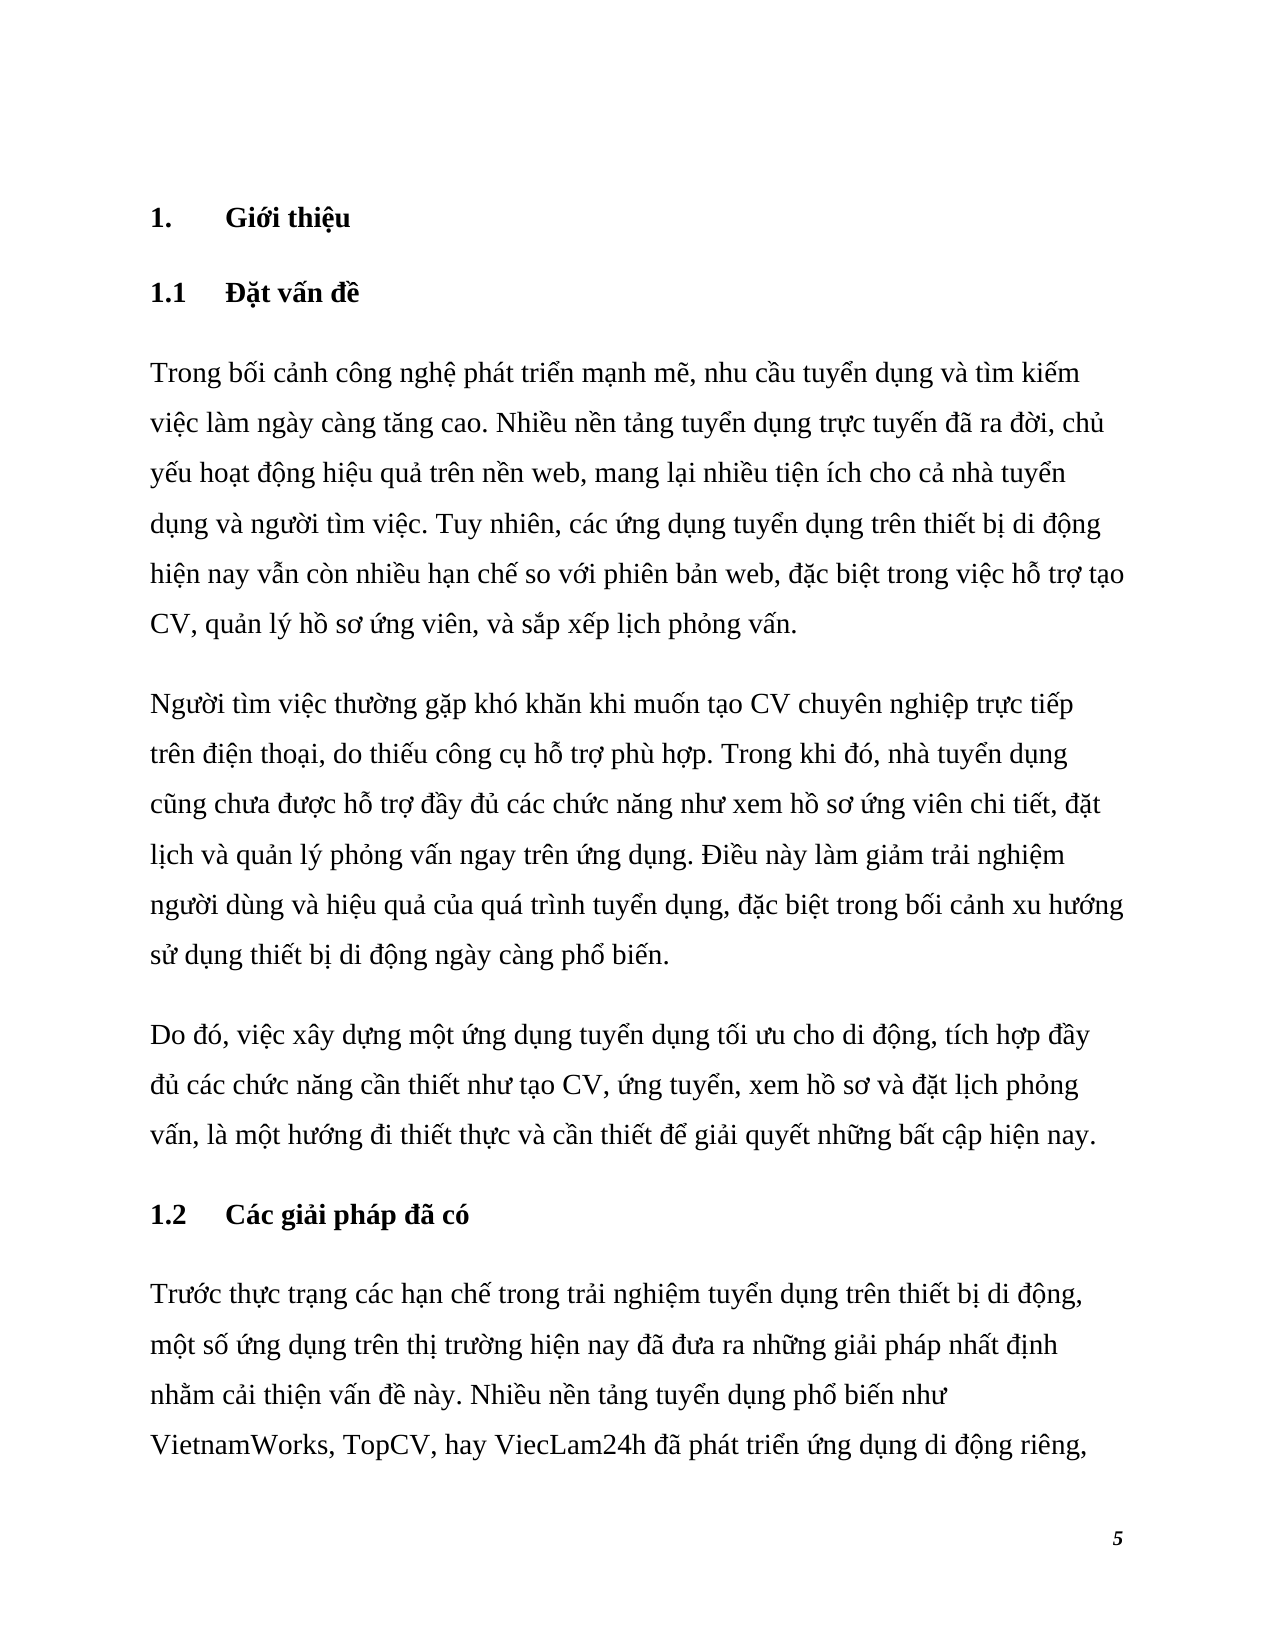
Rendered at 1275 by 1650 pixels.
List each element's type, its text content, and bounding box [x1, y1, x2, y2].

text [150, 1276, 1125, 1461]
subtitle Các giải pháp đã có [150, 1197, 1125, 1231]
text Trong bối cảnh công nghệ phát triển mạnh mẽ, nhu cầu tuyển dụng và tìm kiếm việc làm ngày càng tăng cao. Nhiều nền tảng tuyển dụng trực tuyến đã ra đời, chủ yếu hoạt động hiệu quả trên nền web, mang lại nhiều tiện ích cho cả nhà tuyển dụng và người tìm việc. Tuy nhiên, các ứng dụng tuyển dụng trên thiết bị di động hiện nay vẫn còn nhiều hạn chế so với phiên bản web, đặc biệt trong việc hỗ trợ tạo CV, quản lý hồ sơ ứng viên, và sắp xếp lịch phỏng vấn. [150, 355, 1125, 640]
subtitle Giới thiệu [150, 200, 1125, 233]
text Người tìm việc thường gặp khó khăn khi muốn tạo CV chuyên nghiệp trực tiếp trên điện thoại, do thiếu công cụ hỗ trợ phù hợp. Trong khi đó, nhà tuyển dụng cũng chưa được hỗ trợ đầy đủ các chức năng như xem hồ sơ ứng viên chi tiết, đặt lịch và quản lý phỏng vấn ngay trên ứng dụng. Điều này làm giảm trải nghiệm người dùng và hiệu quả của quá trình tuyển dụng, đặc biệt trong bối cảnh xu hướng sử dụng thiết bị di động ngày càng phổ biến. [150, 686, 1125, 971]
text Do đó, việc xây dựng một ứng dụng tuyển dụng tối ưu cho di động, tích hợp đầy đủ các chức năng cần thiết như tạo CV, ứng tuyển, xem hồ sơ và đặt lịch phỏng vấn, là một hướng đi thiết thực và cần thiết để giải quyết những bất cập hiện nay. [150, 1017, 1125, 1151]
subtitle Đặt vấn đề [150, 275, 1125, 309]
